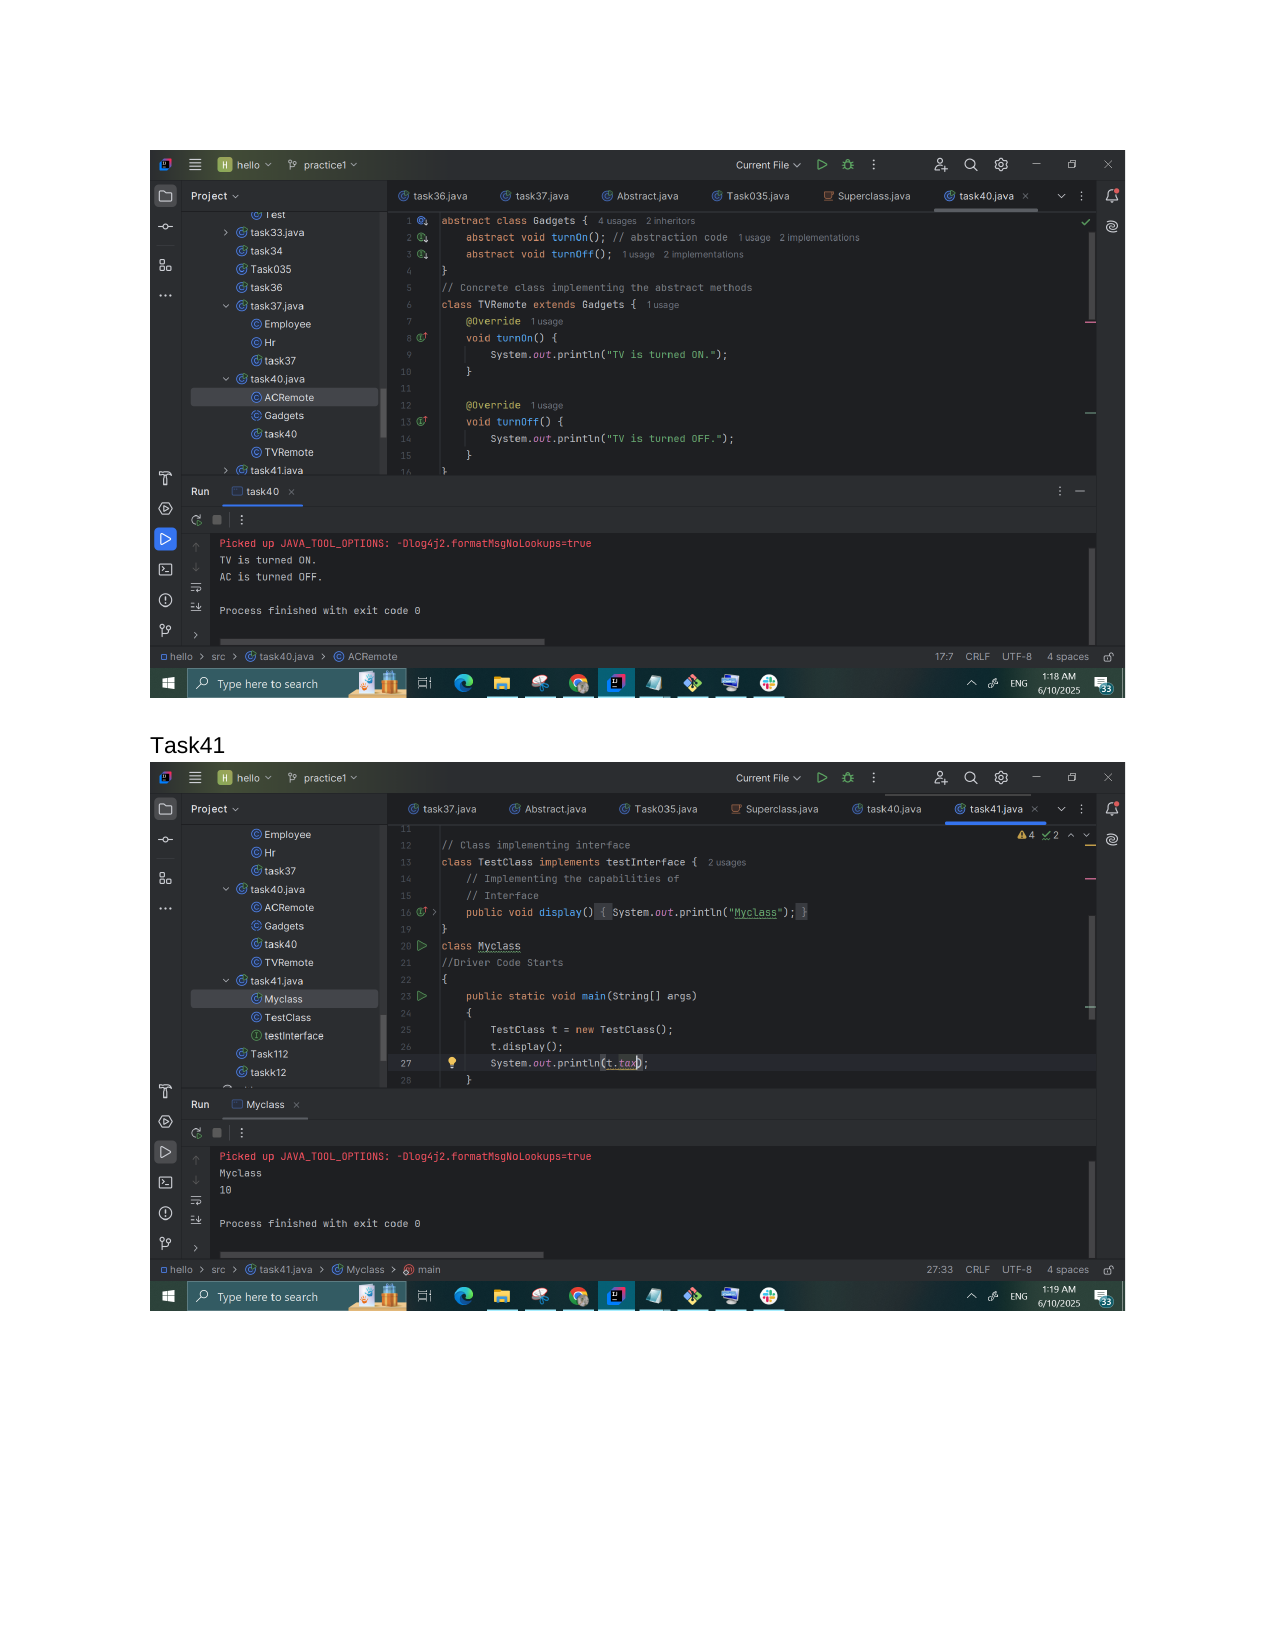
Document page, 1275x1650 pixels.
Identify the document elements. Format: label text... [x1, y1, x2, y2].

picture [150, 762, 1125, 1311]
picture [150, 150, 1125, 698]
text Task41 [150, 732, 1125, 758]
